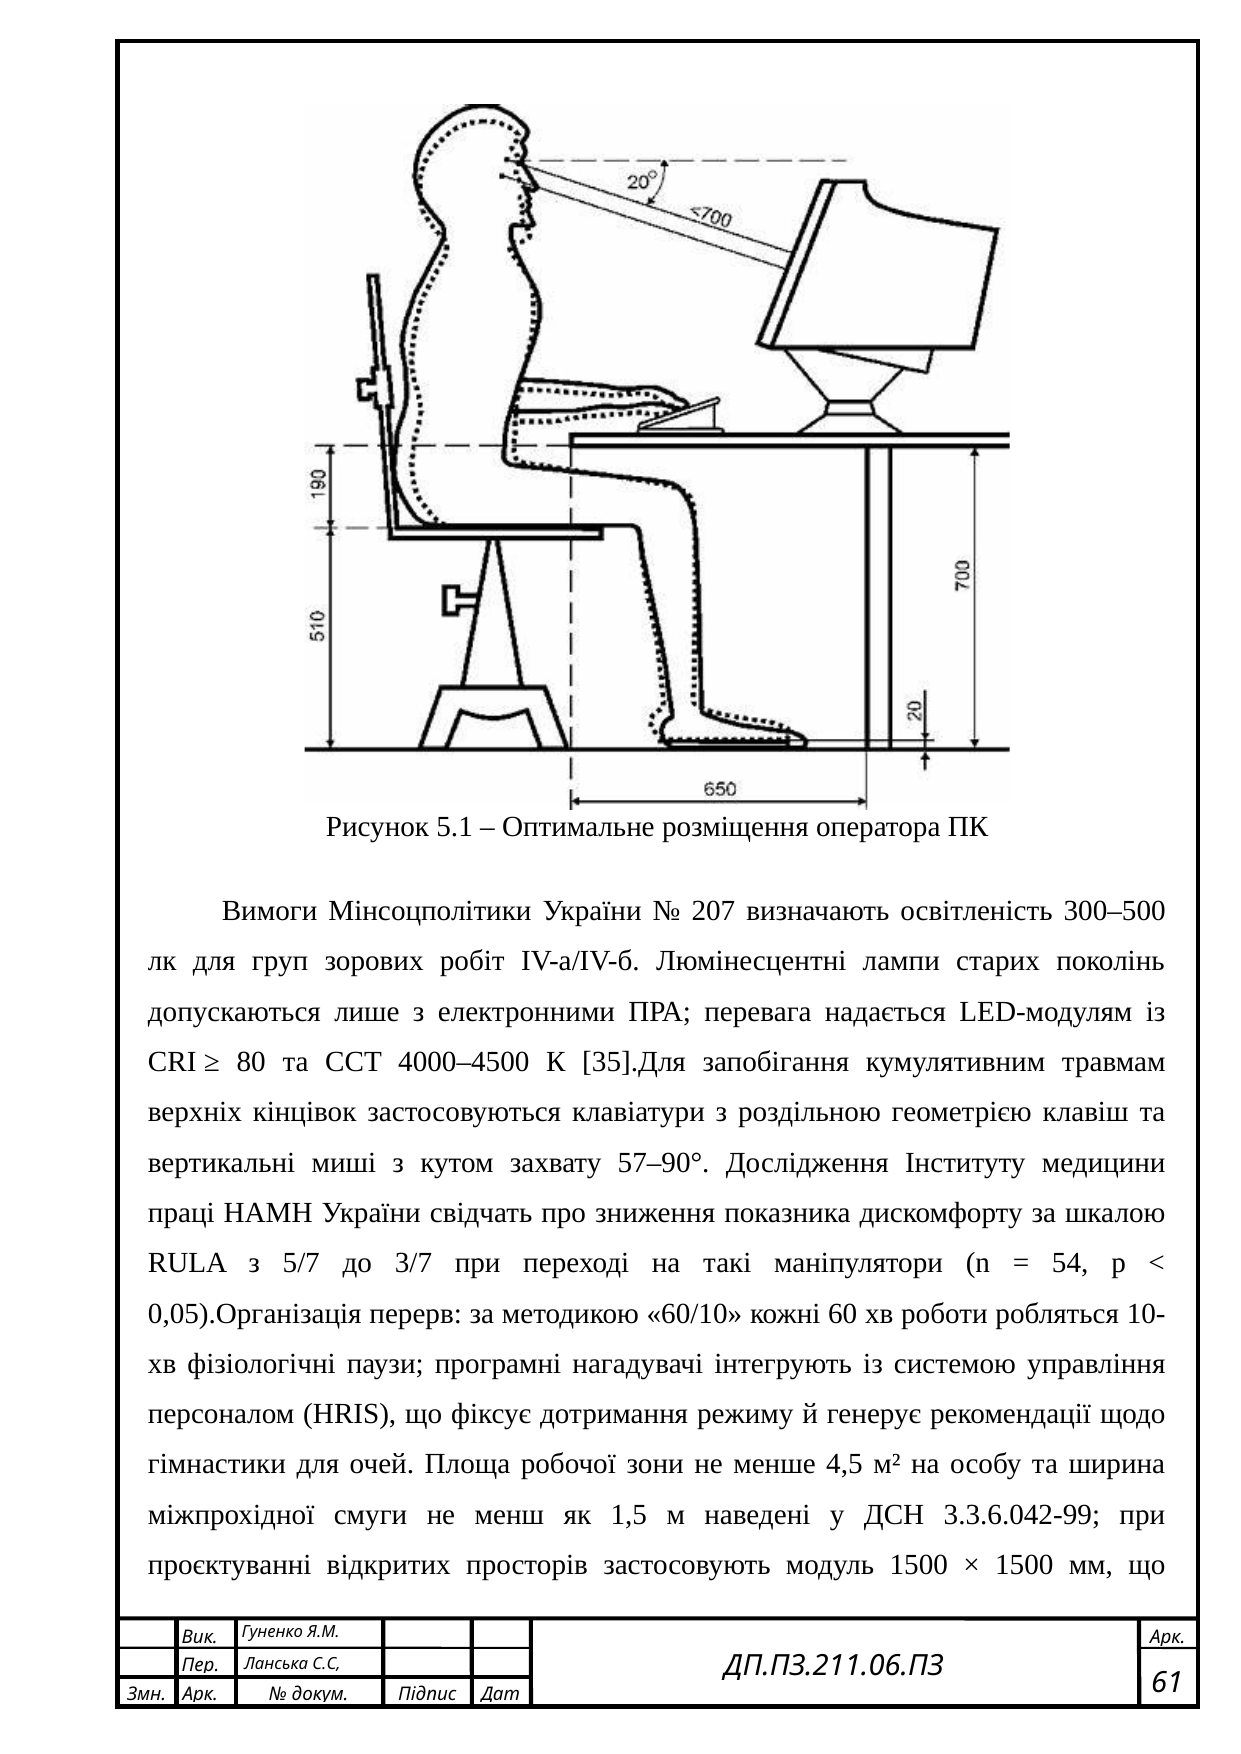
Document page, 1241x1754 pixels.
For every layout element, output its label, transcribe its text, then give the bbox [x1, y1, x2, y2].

text Рисунок 5.1 – Оптимальне розміщення оператора ПК [148, 809, 1166, 843]
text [148, 893, 1166, 1581]
picture [304, 104, 1010, 810]
